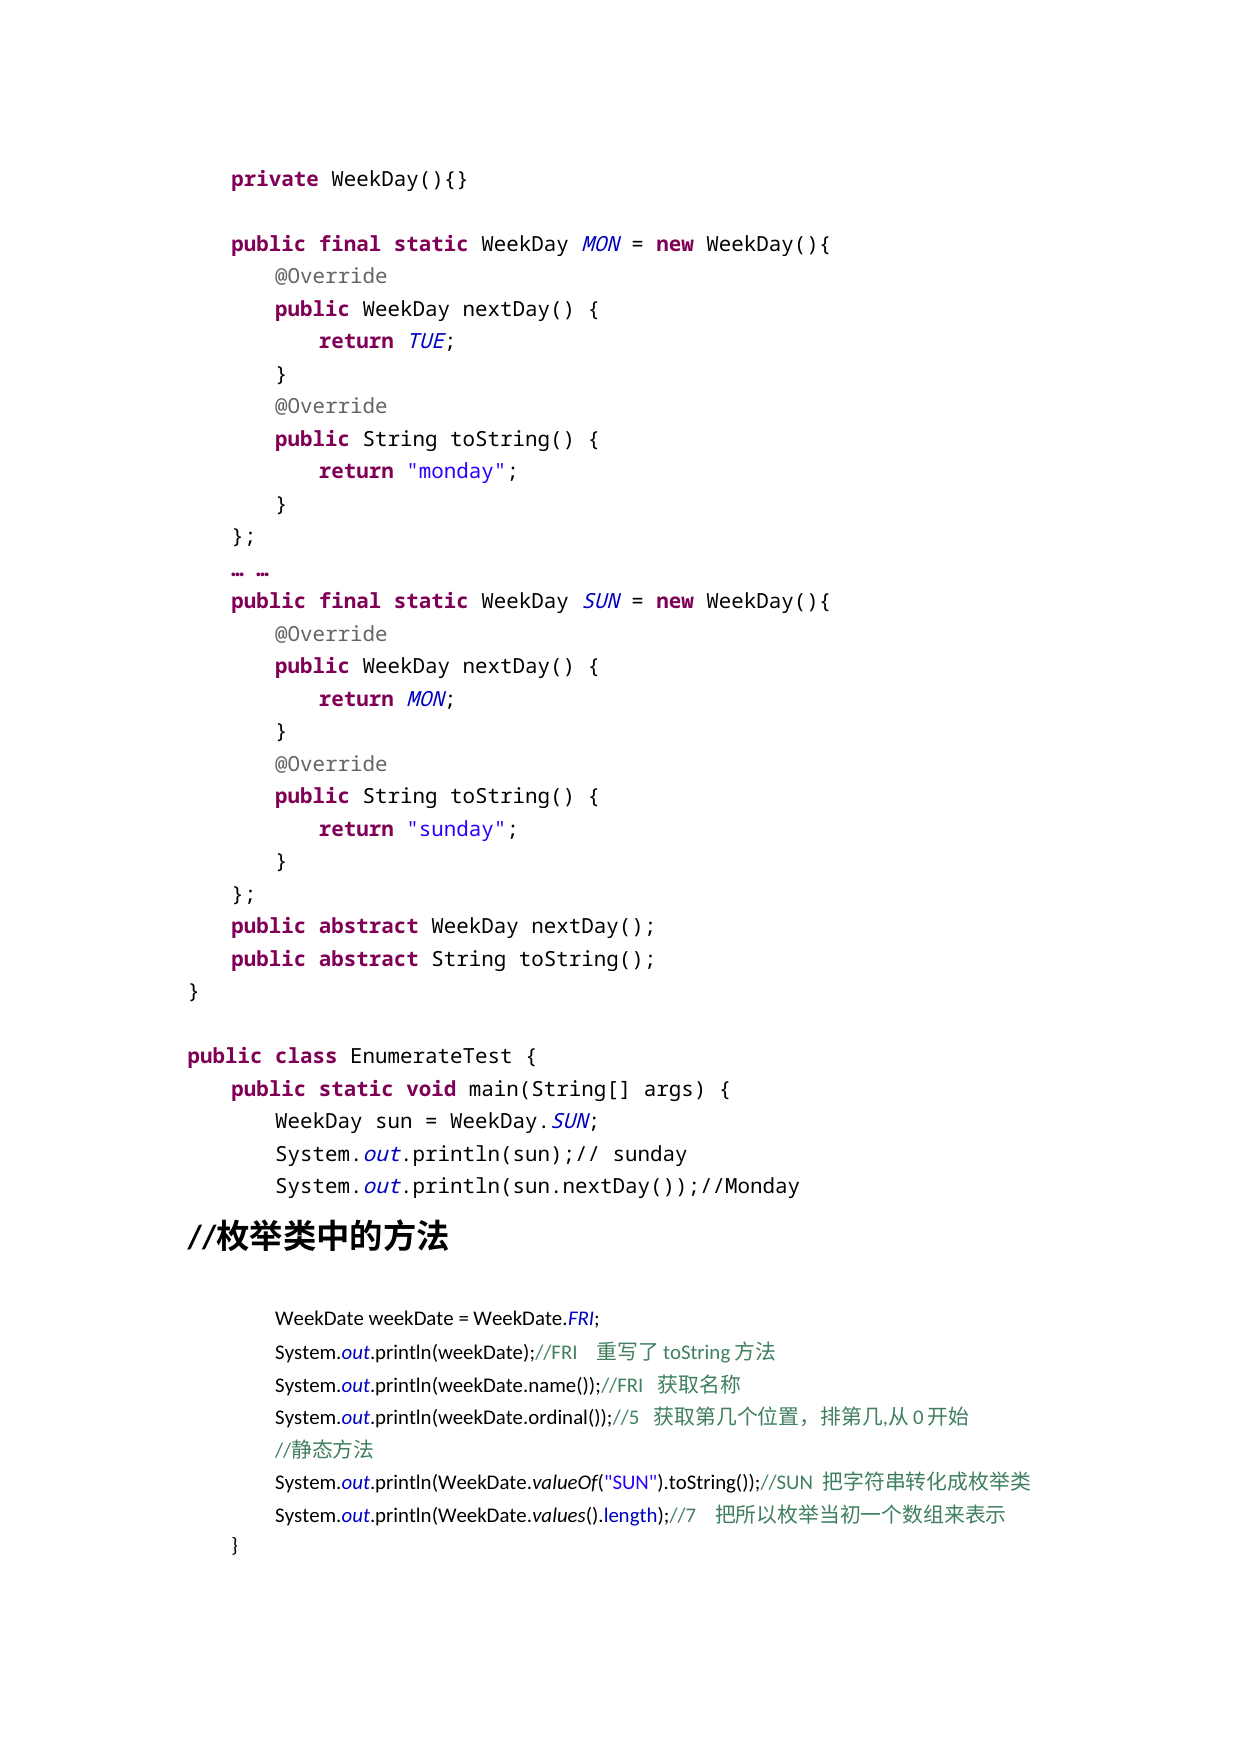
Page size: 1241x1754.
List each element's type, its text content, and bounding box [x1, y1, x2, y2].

text } [187, 487, 1053, 519]
text public abstract WeekDay nextDay(); [187, 909, 1053, 942]
text } [187, 714, 1053, 747]
text @Override [187, 259, 1053, 292]
text }; [187, 519, 1053, 552]
text } [187, 844, 1053, 877]
text WeekDay sun = WeekDay.SUN; [187, 1104, 1053, 1137]
text public String toString() { [187, 422, 1053, 454]
text System.out.println(sun);// sunday [187, 1137, 1053, 1169]
text @Override [187, 389, 1053, 422]
text … … [187, 552, 1053, 584]
text public abstract String toString(); [187, 942, 1053, 974]
text }; [187, 877, 1053, 909]
text return TUE; [187, 324, 1053, 357]
text public WeekDay nextDay() { [187, 292, 1053, 324]
text } [187, 1529, 1053, 1562]
text public final static WeekDay MON = new WeekDay(){ [187, 227, 1053, 259]
text return "sunday"; [187, 812, 1053, 844]
text } [187, 357, 1053, 389]
subtitle //枚举类中的方法 [187, 1202, 1053, 1267]
text System.out.println(weekDate.name());//FRI 获取名称 [187, 1367, 1053, 1399]
text System.out.println(weekDate.ordinal());//5 获取第几个位置，排第几,从0开始 [187, 1399, 1053, 1432]
text @Override [187, 747, 1053, 779]
text } [187, 974, 1053, 1007]
text return "monday"; [187, 454, 1053, 487]
text public String toString() { [187, 779, 1053, 812]
text System.out.println(WeekDate.values().length);//7 把所以枚举当初一个数组来表示 [187, 1497, 1053, 1529]
text System.out.println(sun.nextDay());//Monday [187, 1169, 1053, 1202]
text private WeekDay(){} [187, 162, 1053, 194]
text System.out.println(WeekDate.valueOf("SUN").toString());//SUN 把字符串转化成枚举类 [187, 1464, 1053, 1497]
text System.out.println(weekDate);//FRI 重写了toString方法 [187, 1334, 1053, 1367]
text return MON; [187, 682, 1053, 714]
text public static void main(String[] args) { [187, 1072, 1053, 1104]
text public WeekDay nextDay() { [187, 649, 1053, 682]
text @Override [187, 617, 1053, 649]
text public final static WeekDay SUN = new WeekDay(){ [187, 584, 1053, 617]
text public class EnumerateTest { [187, 1039, 1053, 1072]
text //静态方法 [187, 1432, 1053, 1464]
text WeekDate weekDate = WeekDate.FRI; [187, 1302, 1053, 1334]
